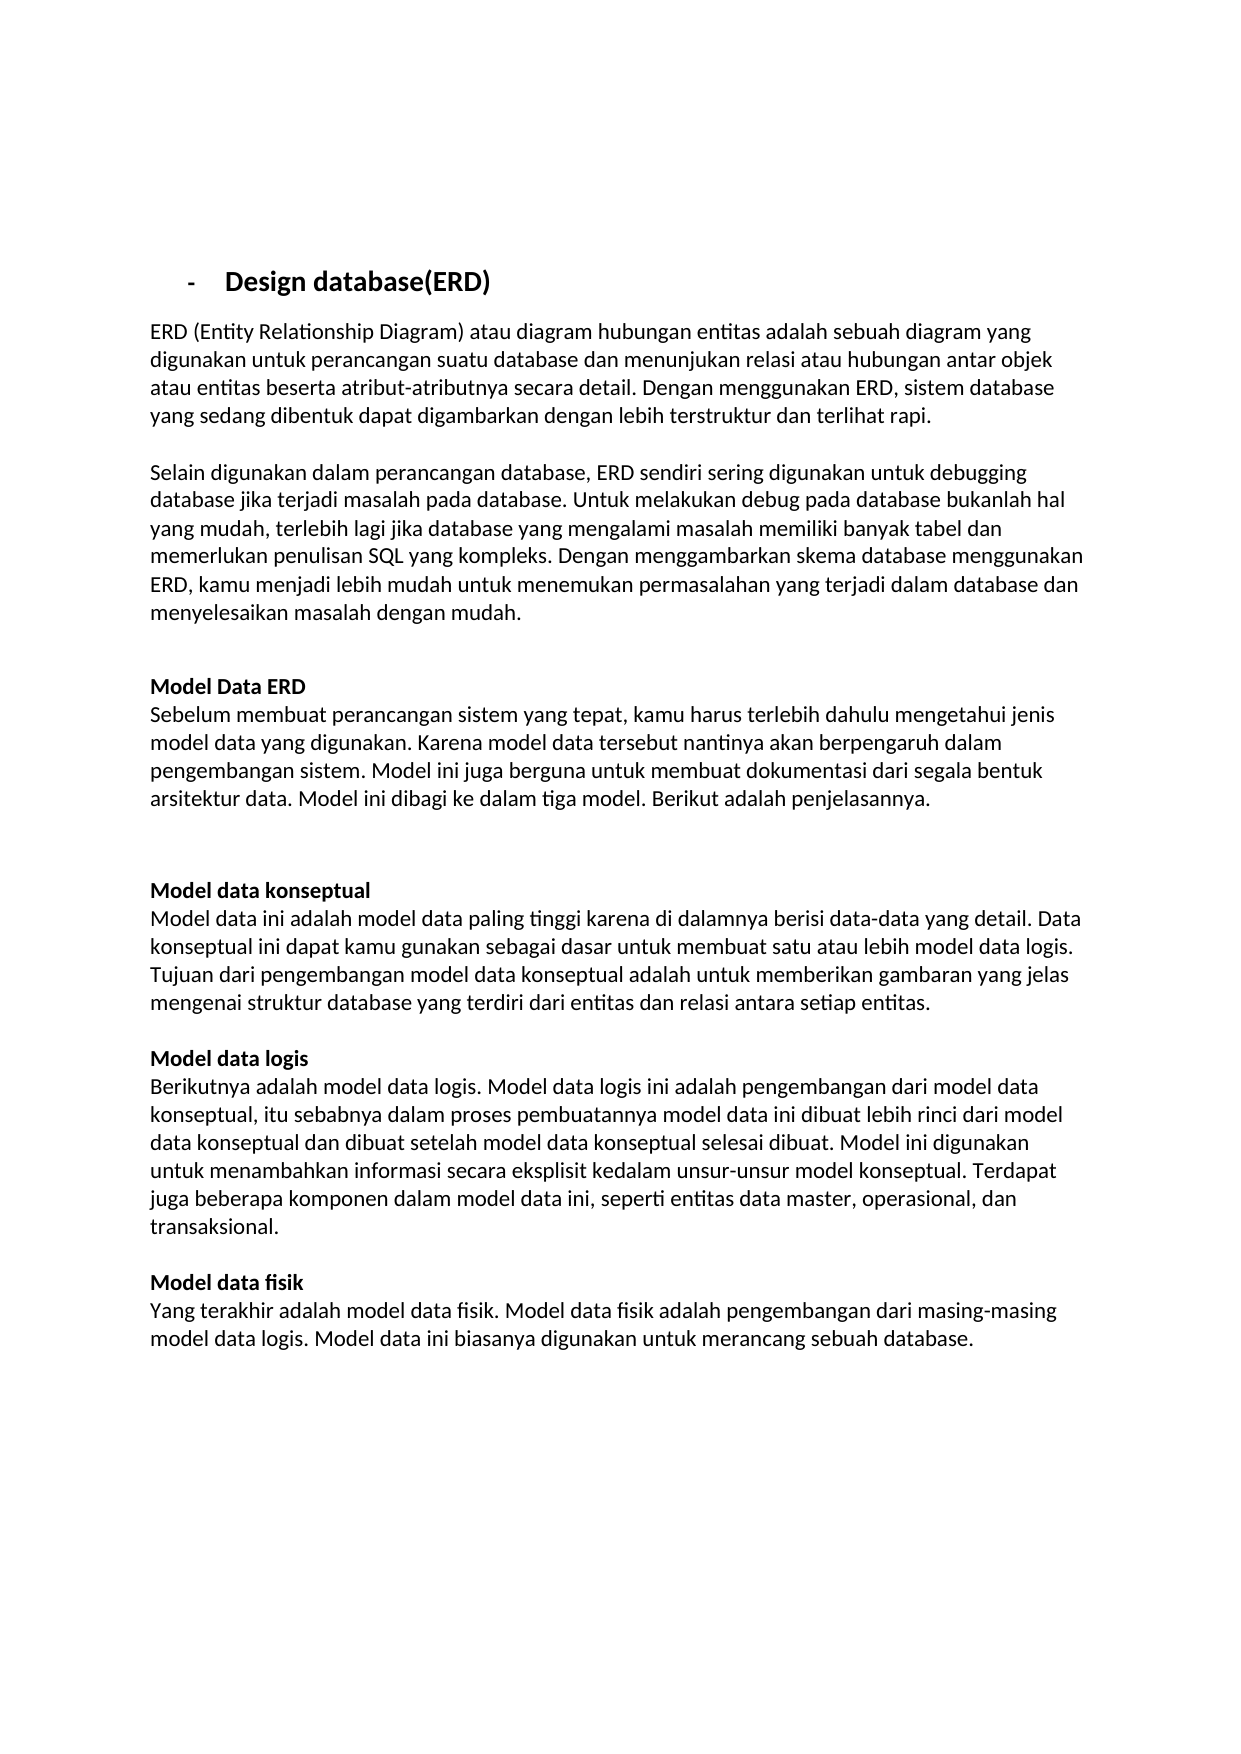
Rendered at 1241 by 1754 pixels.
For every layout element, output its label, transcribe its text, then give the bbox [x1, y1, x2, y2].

text Sebelum membuat perancangan sistem yang tepat, kamu harus terlebih dahulu mengetahui jenis model data yang digunakan. Karena model data tersebut nantinya akan berpengaruh dalam pengembangan sistem. Model ini juga berguna untuk membuat dokumentasi dari segala bentuk arsitektur data. Model ini dibagi ke dalam tiga model. Berikut adalah penjelasannya. [150, 700, 1090, 812]
text Model data fisik Yang terakhir adalah model data fisik. Model data fisik adalah pengembangan dari masing-masing model data logis. Model data ini biasanya digunakan untuk merancang sebuah database. [150, 1268, 1090, 1352]
list Design database(ERD) [187, 263, 1090, 299]
text Model Data ERD [150, 672, 1090, 700]
text Model data logis Berikutnya adalah model data logis. Model data logis ini adalah pengembangan dari model data konseptual, itu sebabnya dalam proses pembuatannya model data ini dibuat lebih rinci dari model data konseptual dan dibuat setelah model data konseptual selesai dibuat. Model ini digunakan untuk menambahkan informasi secara eksplisit kedalam unsur-unsur model konseptual. Terdapat juga beberapa komponen dalam model data ini, seperti entitas data master, operasional, dan transaksional. [150, 1044, 1090, 1240]
text Model data konseptual Model data ini adalah model data paling tinggi karena di dalamnya berisi data-data yang detail. Data konseptual ini dapat kamu gunakan sebagai dasar untuk membuat satu atau lebih model data logis. Tujuan dari pengembangan model data konseptual adalah untuk memberikan gambaran yang jelas mengenai struktur database yang terdiri dari entitas dan relasi antara setiap entitas. [150, 876, 1090, 1016]
text ERD (Entity Relationship Diagram) atau diagram hubungan entitas adalah sebuah diagram yang digunakan untuk perancangan suatu database dan menunjukan relasi atau hubungan antar objek atau entitas beserta atribut-atributnya secara detail. Dengan menggunakan ERD, sistem database yang sedang dibentuk dapat digambarkan dengan lebih terstruktur dan terlihat rapi. [150, 317, 1090, 429]
text Selain digunakan dalam perancangan database, ERD sendiri sering digunakan untuk debugging database jika terjadi masalah pada database. Untuk melakukan debug pada database bukanlah hal yang mudah, terlebih lagi jika database yang mengalami masalah memiliki banyak tabel dan memerlukan penulisan SQL yang kompleks. Dengan menggambarkan skema database menggunakan ERD, kamu menjadi lebih mudah untuk menemukan permasalahan yang terjadi dalam database dan menyelesaikan masalah dengan mudah. [150, 458, 1090, 626]
